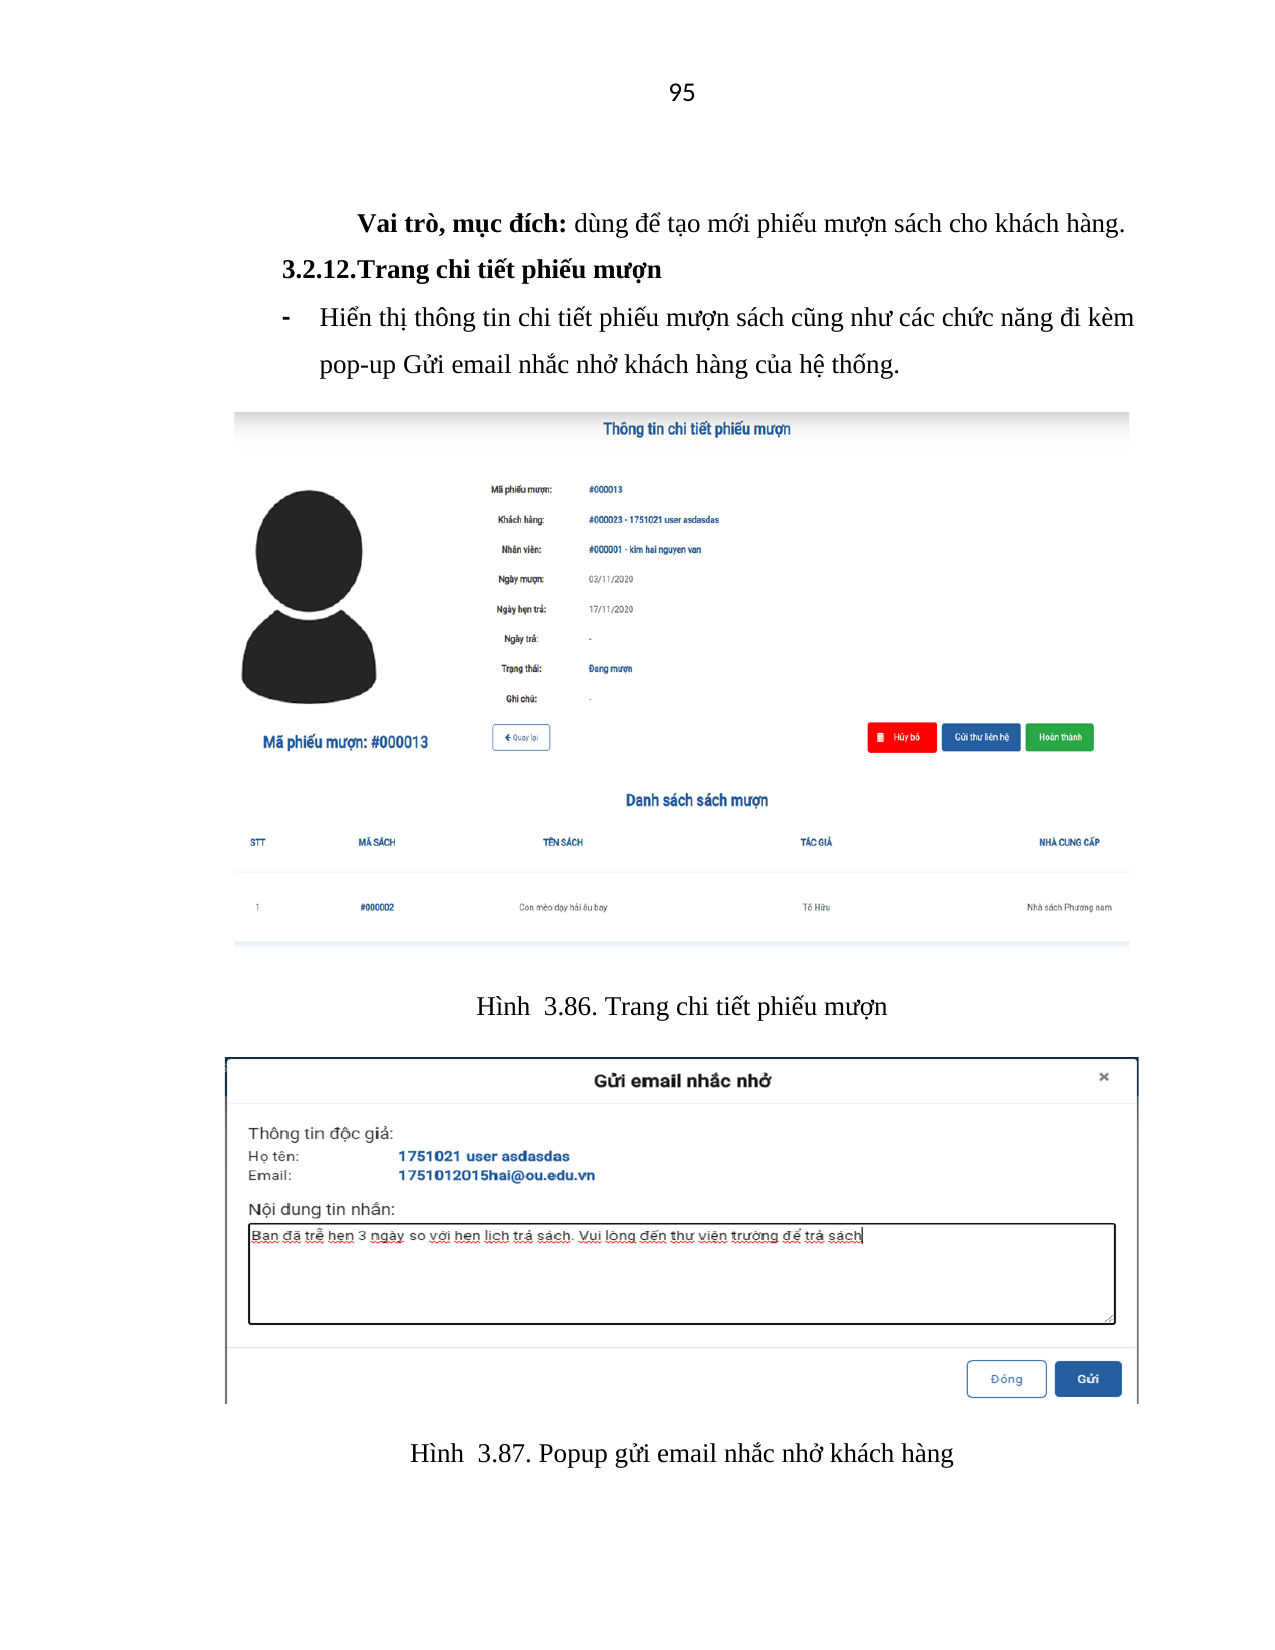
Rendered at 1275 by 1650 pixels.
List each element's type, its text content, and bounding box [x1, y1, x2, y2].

list Hiển thị thông tin chi tiết phiếu mượn sách cũng như các chức năng đi kèm pop-up Gửi email nhắc nhở khách hàng của hệ thống. [282, 300, 1157, 380]
list Trang chi tiết phiếu mượn [282, 253, 1157, 284]
list Vai trò, mục đích: dùng để tạo mới phiếu mượn sách cho khách hàng. [357, 207, 1157, 238]
picture [234, 412, 1130, 957]
picture [224, 1057, 1139, 1404]
